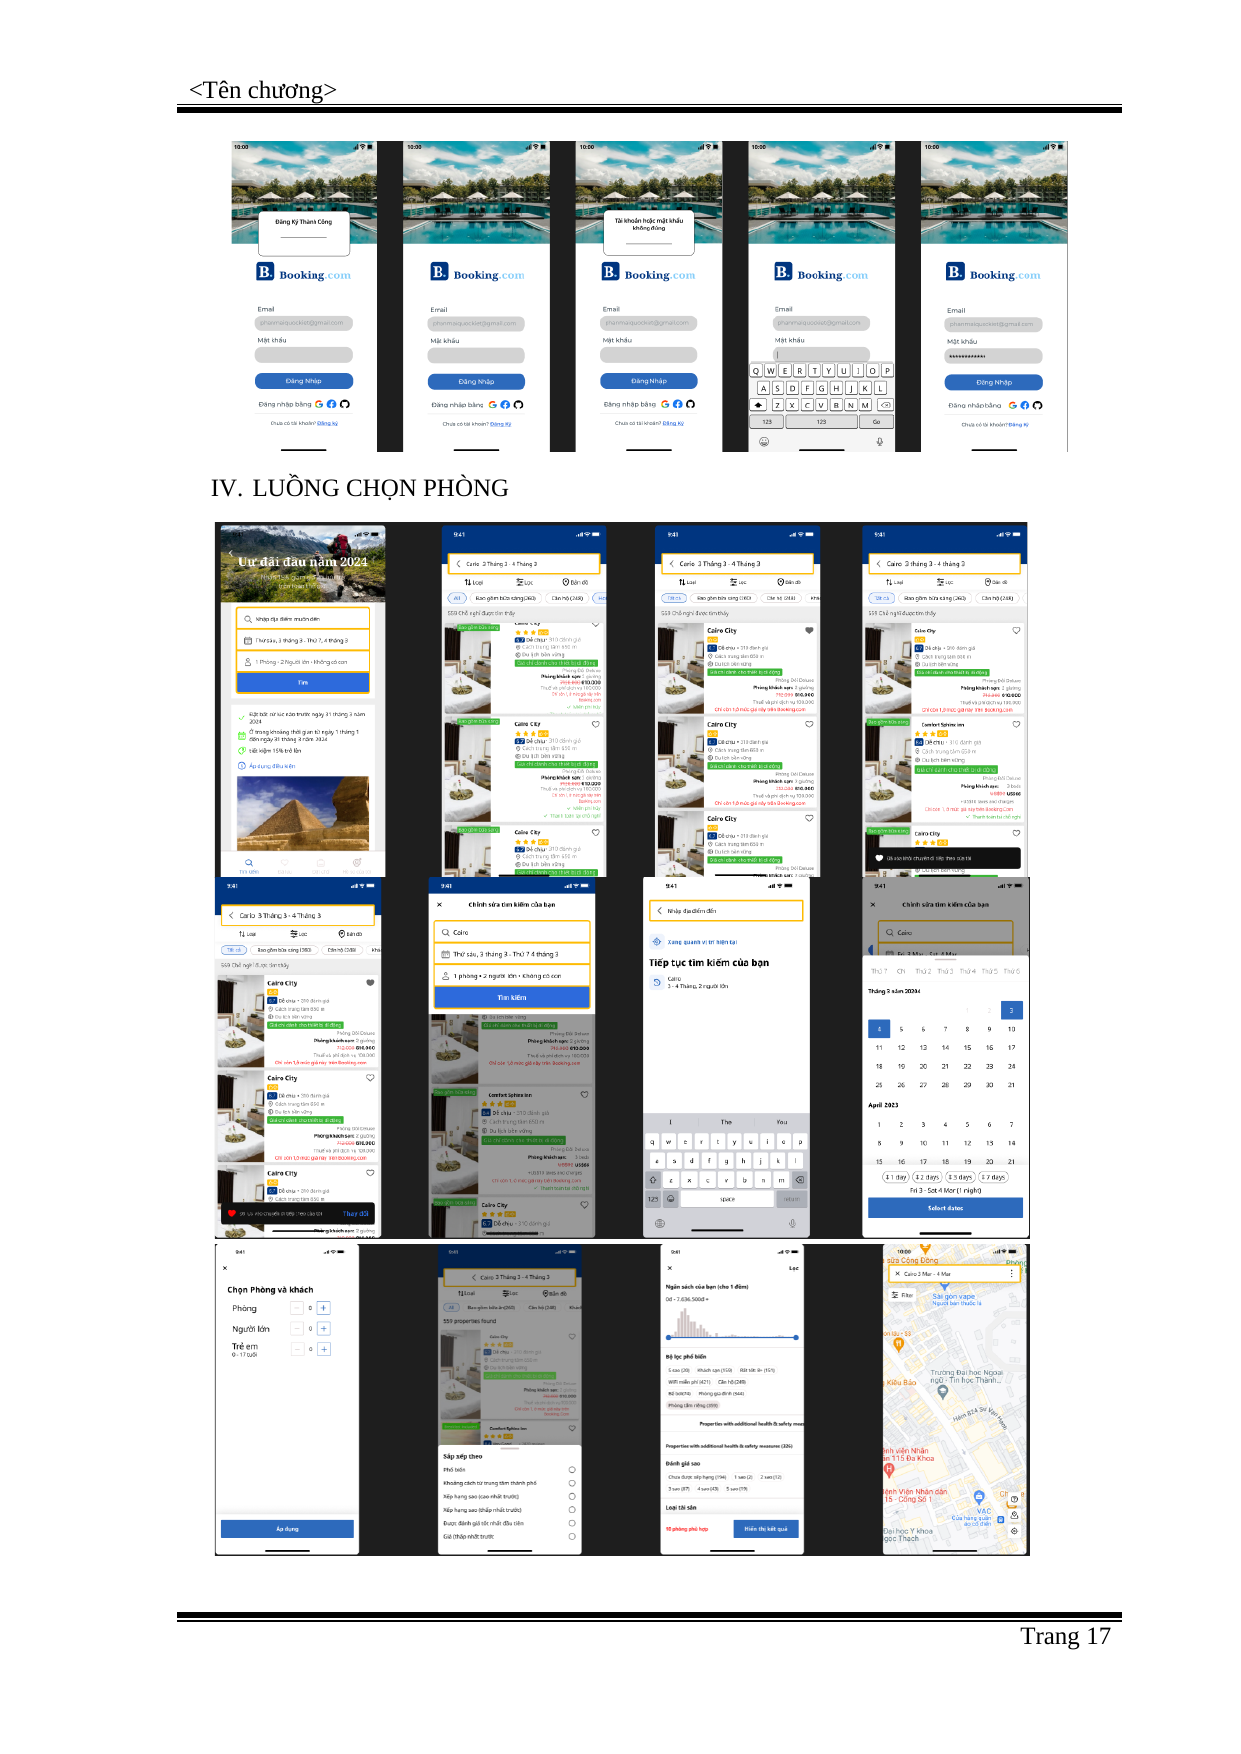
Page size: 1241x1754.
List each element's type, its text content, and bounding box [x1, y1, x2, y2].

text LUỒNG CHỌN PHÒNG [222, 473, 1122, 502]
picture [214, 522, 1030, 1239]
picture [231, 141, 1068, 452]
picture [214, 1244, 1030, 1556]
